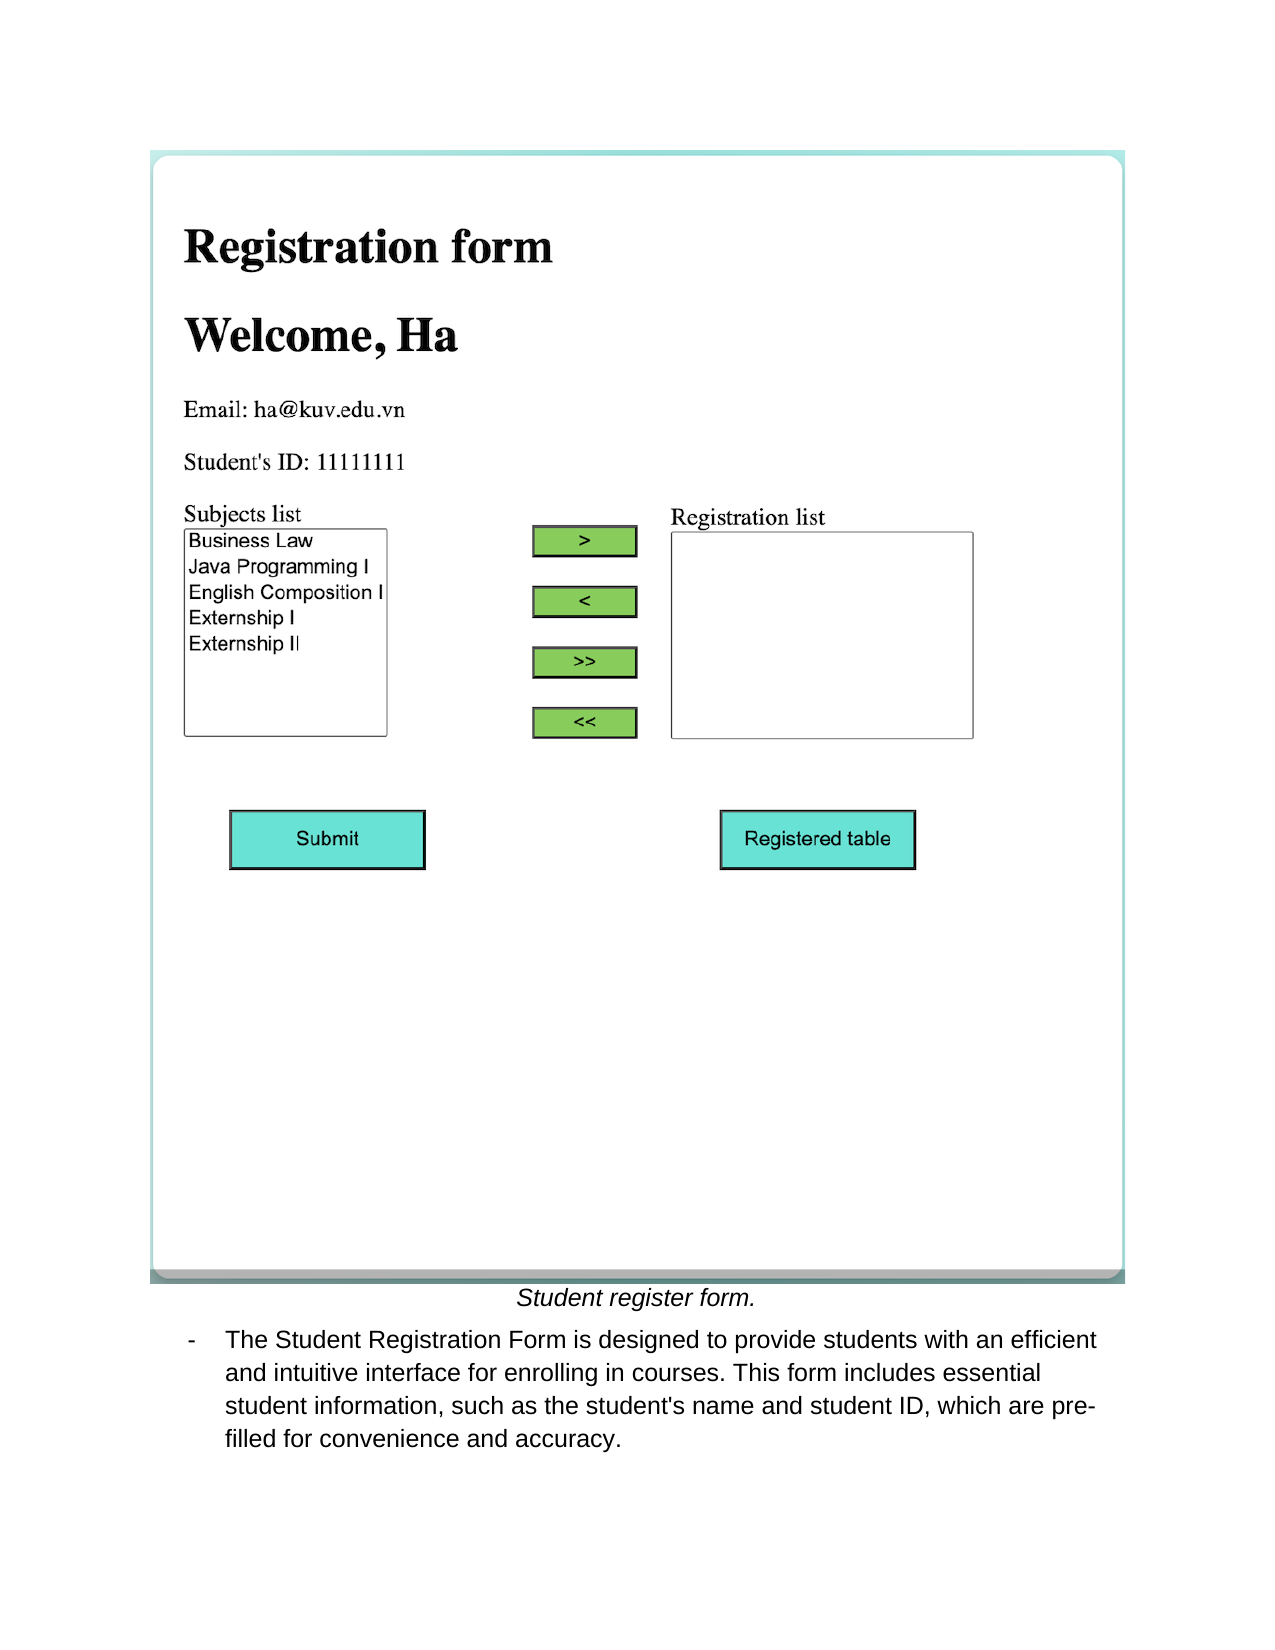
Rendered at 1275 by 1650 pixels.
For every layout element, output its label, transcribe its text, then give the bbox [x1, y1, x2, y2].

text Student register form. [150, 1284, 1125, 1312]
list The Student Registration Form is designed to provide students with an efficient and intuitive interface for enrolling in courses. This form includes essential student information, such as the student's name and student ID, which are pre-filled for convenience and accuracy. [187, 1324, 1125, 1452]
picture [150, 150, 1125, 1284]
